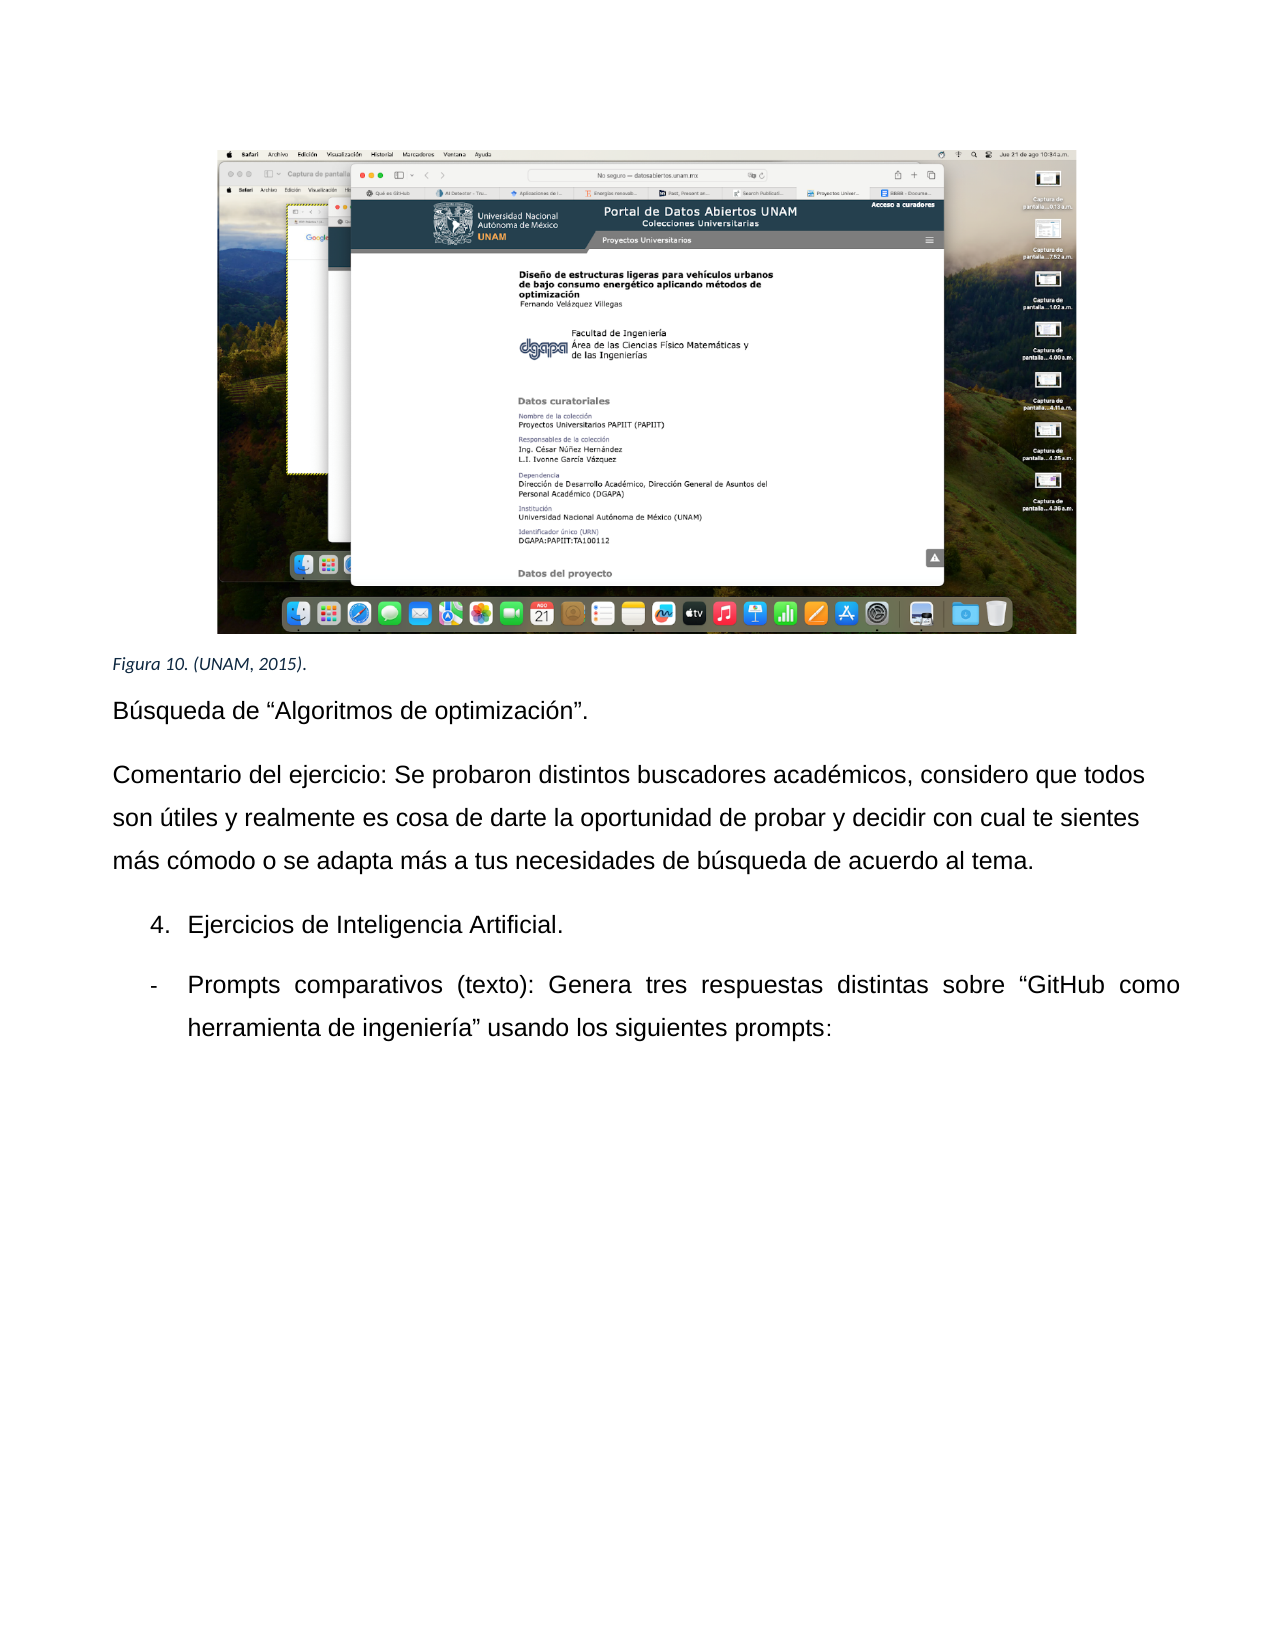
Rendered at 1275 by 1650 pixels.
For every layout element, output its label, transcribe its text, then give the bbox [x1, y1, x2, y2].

text Búsqueda de “Algoritmos de optimización”. [112, 696, 1181, 725]
text Comentario del ejercicio: Se probaron distintos buscadores académicos, considero que todos son útiles y realmente es cosa de darte la oportunidad de probar y decidir con cual te sientes más cómodo o se adapta más a tus necesidades de búsqueda de acuerdo al tema. [112, 760, 1181, 875]
text Figura 10. . [112, 652, 1181, 675]
list Ejercicios de Inteligencia Artificial. [150, 910, 1181, 939]
list Prompts comparativos (texto): Genera tres respuestas distintas sobre “GitHub como herramienta de ingeniería” usando los siguientes prompts: [150, 970, 1181, 1042]
picture [217, 150, 1077, 634]
